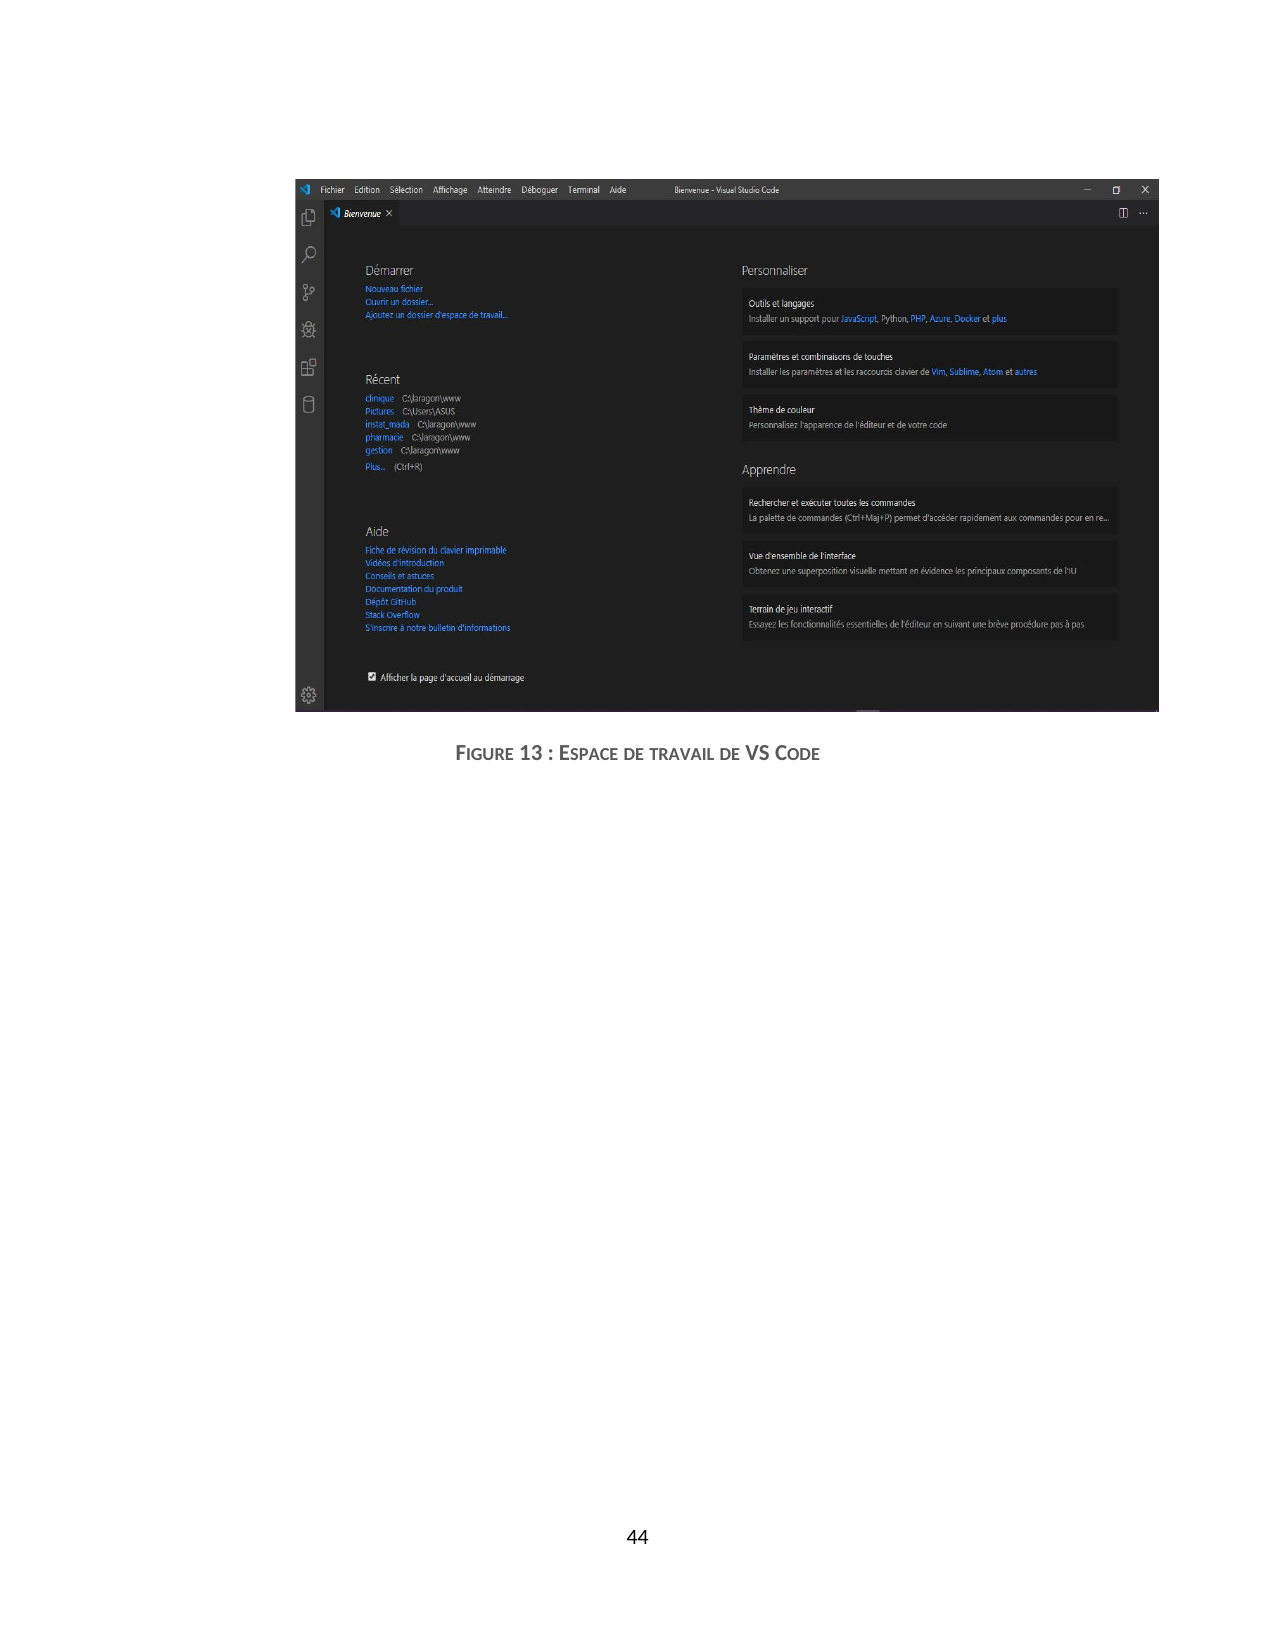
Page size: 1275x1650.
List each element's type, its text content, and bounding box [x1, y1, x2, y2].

picture [295, 179, 1159, 712]
text Figure 13 : Espace de travail de VS Code [148, 738, 1127, 766]
